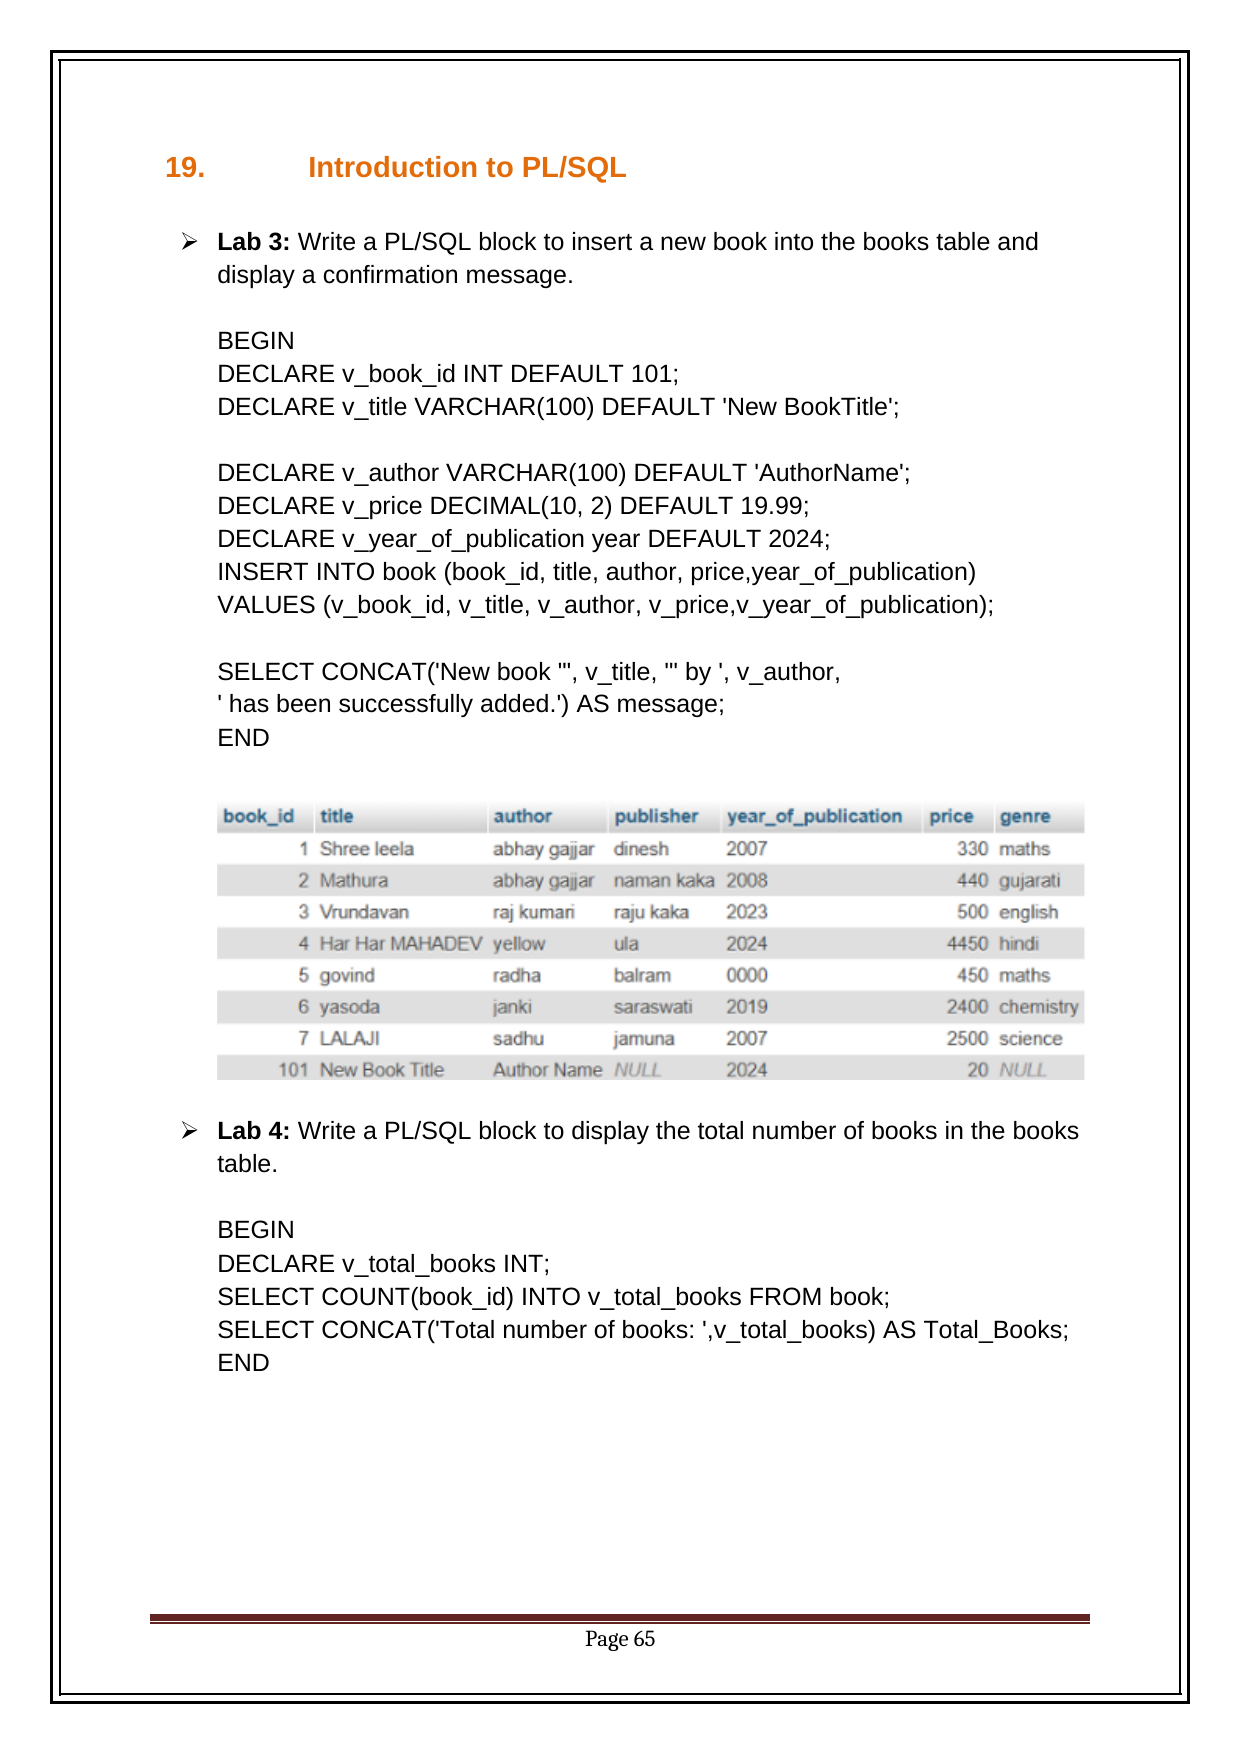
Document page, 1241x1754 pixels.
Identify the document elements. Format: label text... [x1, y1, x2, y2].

list SELECT CONCAT('Total number of books: ',v_total_books) AS Total_Books; [217, 1314, 1090, 1343]
list INSERT INTO book (book_id, title, author, price,year_of_publication) [217, 557, 1090, 586]
list BEGIN [217, 1216, 1090, 1244]
list Lab 3: Write a PL/SQL block to insert a new book into the books table and display a confirmation message. [179, 227, 1090, 289]
list Introduction to PL/SQL [165, 150, 1090, 183]
list DECLARE v_title VARCHAR(100) DEFAULT 'New BookTitle'; [217, 392, 1090, 421]
picture [217, 788, 1091, 1080]
list SELECT CONCAT('New book "', v_title, '" by ', v_author, [217, 656, 1090, 685]
list DECLARE v_book_id INT DEFAULT 101; [217, 359, 1090, 388]
list END [217, 1348, 1090, 1376]
list END [217, 722, 1090, 751]
list Lab 4: Write a PL/SQL block to display the total number of books in the books table. [179, 1116, 1090, 1178]
list BEGIN [217, 326, 1090, 355]
list DECLARE v_year_of_publication year DEFAULT 2024; [217, 524, 1090, 553]
list DECLARE v_author VARCHAR(100) DEFAULT 'AuthorName'; [217, 458, 1090, 487]
list VALUES (v_book_id, v_title, v_author, v_price,v_year_of_publication); [217, 590, 1090, 619]
list SELECT COUNT(book_id) INTO v_total_books FROM book; [217, 1282, 1090, 1310]
list DECLARE v_total_books INT; [217, 1248, 1090, 1277]
list ' has been successfully added.') AS message; [217, 689, 1090, 718]
list DECLARE v_price DECIMAL(10, 2) DEFAULT 19.99; [217, 491, 1090, 520]
